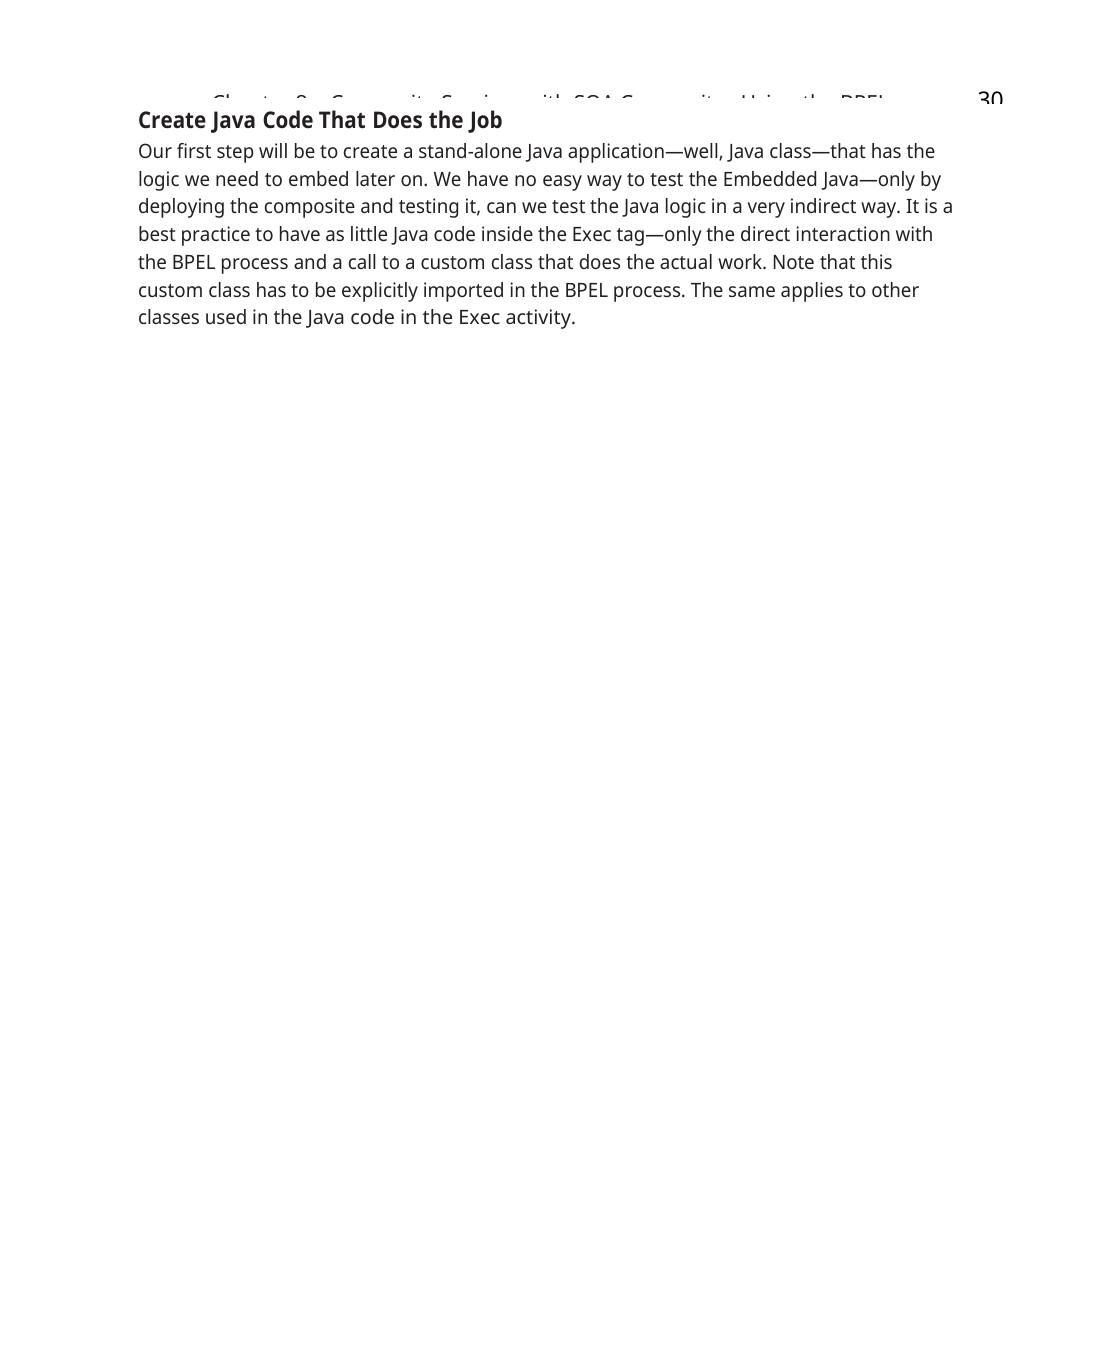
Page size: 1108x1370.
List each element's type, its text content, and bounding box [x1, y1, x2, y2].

text Our first step will be to create a stand-alone Java application—well, Java class—that has the logic we need to embed later on. We have no easy way to test the Embedded Java—only by deploying the composite and testing it, can we test the Java logic in a very indirect way. It is a best practice to have as little Java code inside the Exec tag—only the direct interaction with the BPEL process and a call to a custom class that does the actual work. Note that this custom class has to be explicitly imported in the BPEL process. The same applies to other classes used in the Java code in the Exec activity. [138, 137, 958, 331]
text Create Java Code That Does the Job [138, 104, 1107, 135]
